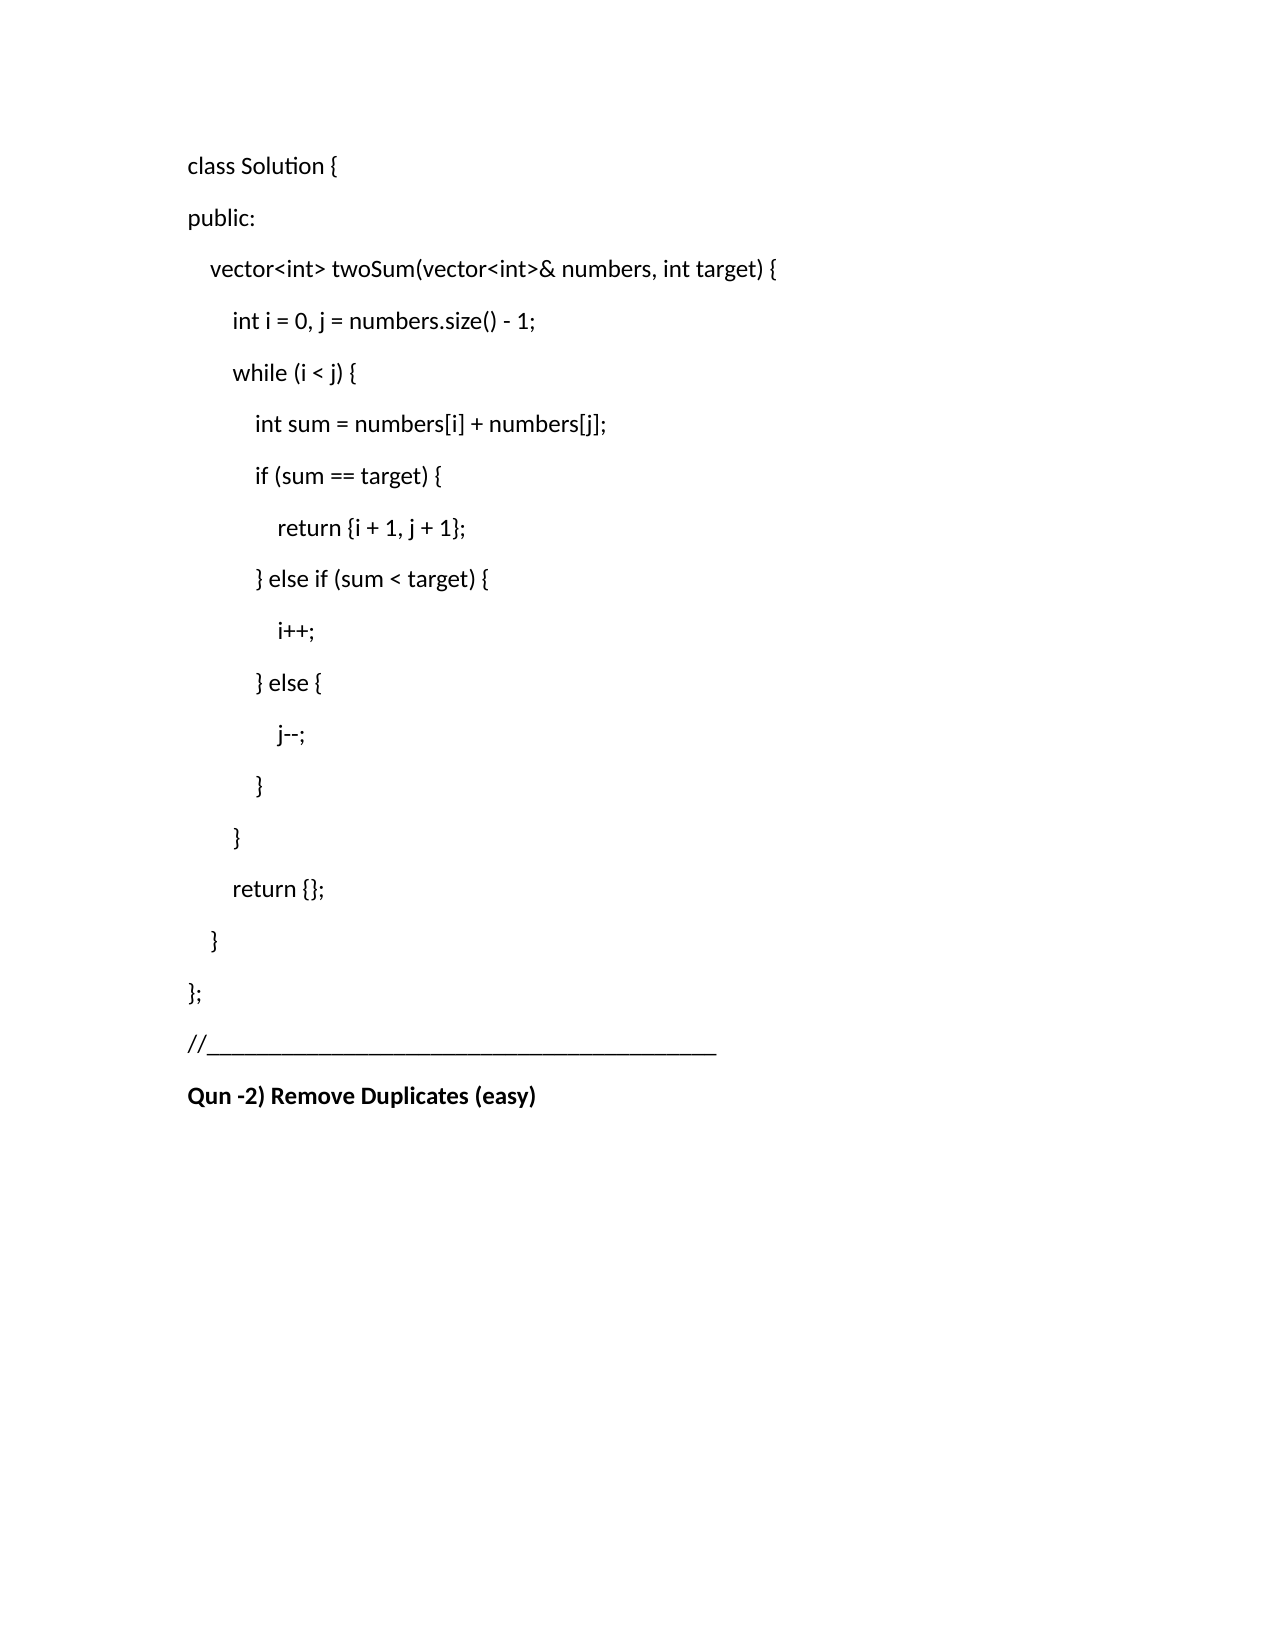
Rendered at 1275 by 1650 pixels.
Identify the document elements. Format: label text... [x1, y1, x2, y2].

text return {i + 1, j + 1}; [187, 512, 1125, 542]
text vector<int> twoSum(vector<int>& numbers, int target) { [187, 253, 1125, 284]
text }; [187, 977, 1125, 1007]
text if (sum == target) { [187, 460, 1125, 491]
text } [187, 822, 1125, 852]
text } [187, 925, 1125, 956]
text class Solution { [187, 150, 1125, 181]
text while (i < j) { [187, 357, 1125, 387]
text int sum = numbers[i] + numbers[j]; [187, 408, 1125, 439]
text i++; [187, 615, 1125, 646]
text Qun -2) Remove Duplicates (easy) [187, 1080, 1125, 1111]
text } [187, 770, 1125, 801]
text int i = 0, j = numbers.size() - 1; [187, 305, 1125, 336]
text } else { [187, 667, 1125, 697]
text return {}; [187, 873, 1125, 904]
text } else if (sum < target) { [187, 563, 1125, 594]
text j--; [187, 718, 1125, 749]
text //_________________________________________ [187, 1028, 1125, 1059]
text public: [187, 202, 1125, 232]
